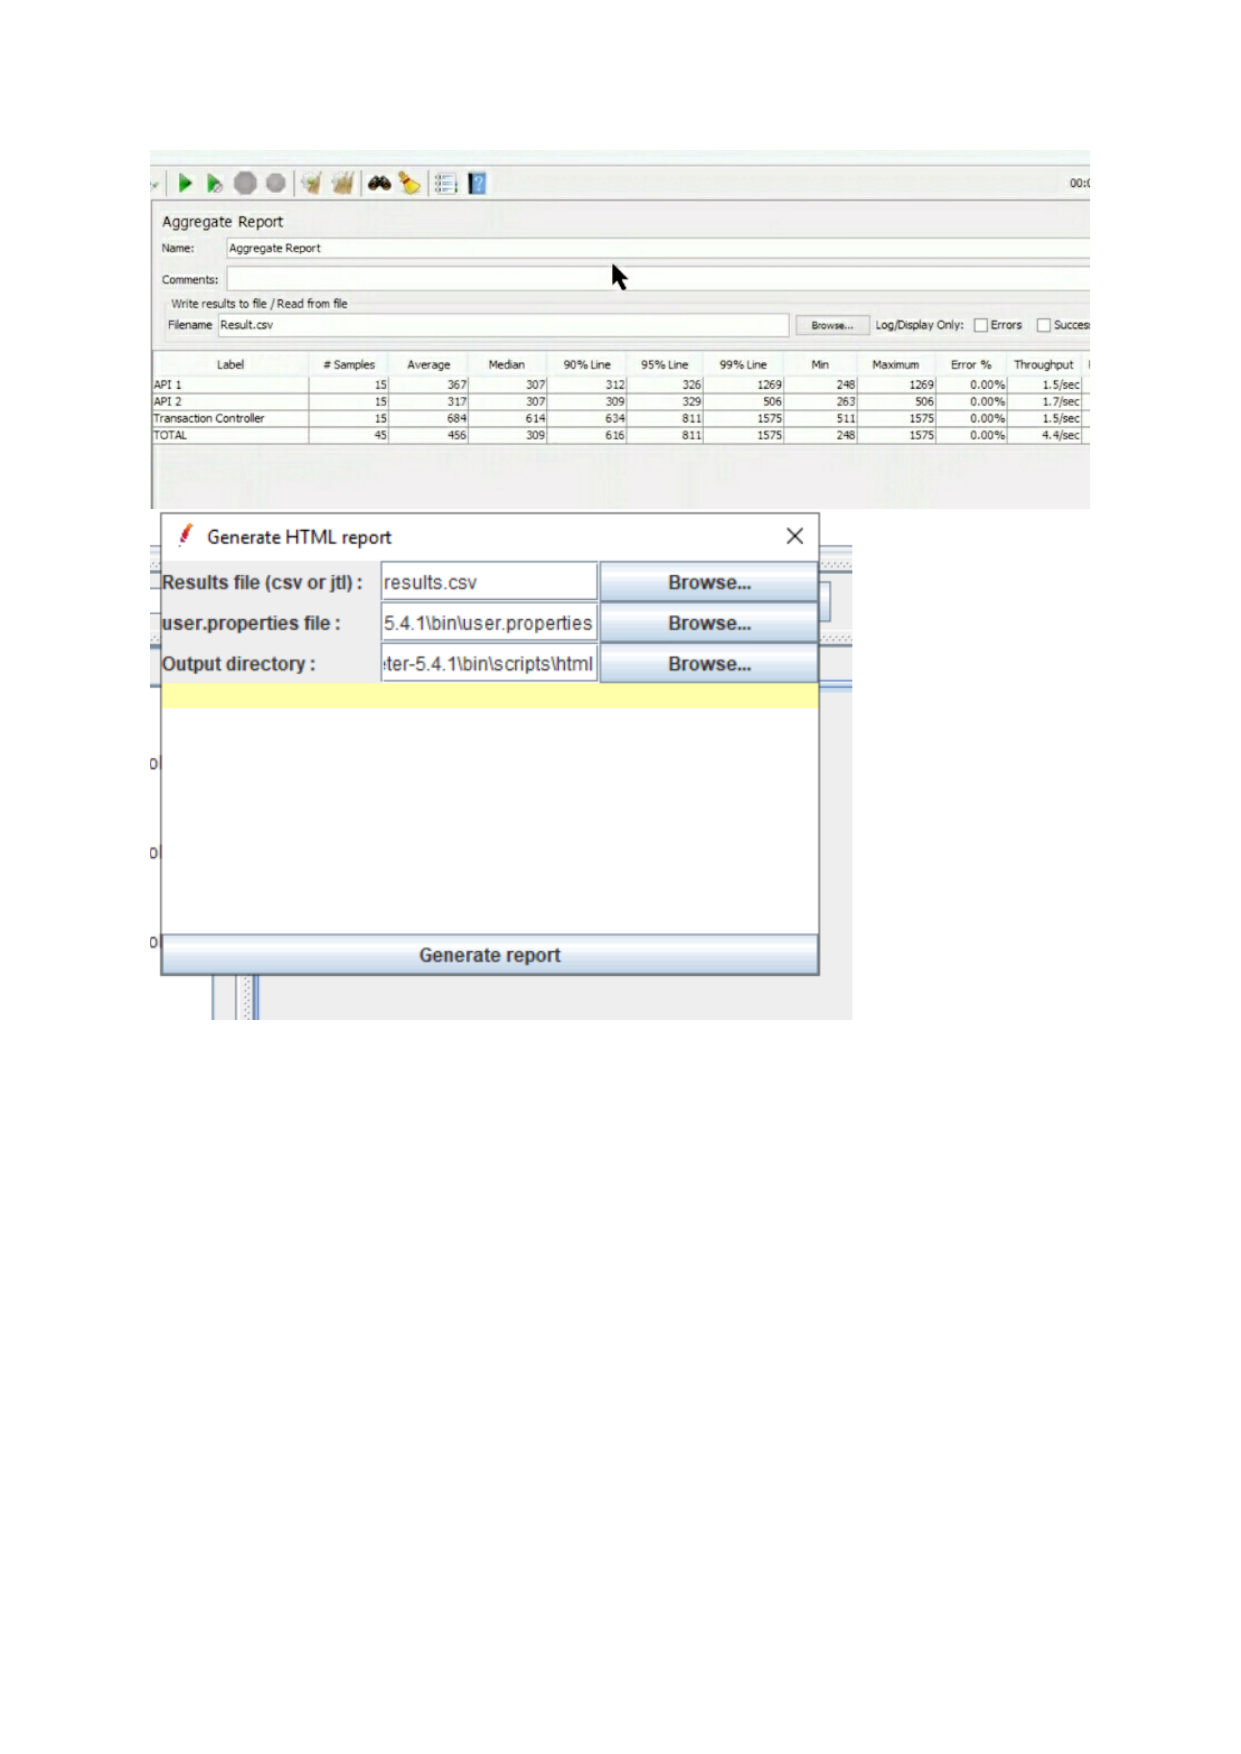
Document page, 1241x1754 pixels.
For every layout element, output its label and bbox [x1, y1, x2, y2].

picture [150, 150, 1091, 509]
picture [150, 511, 853, 1020]
